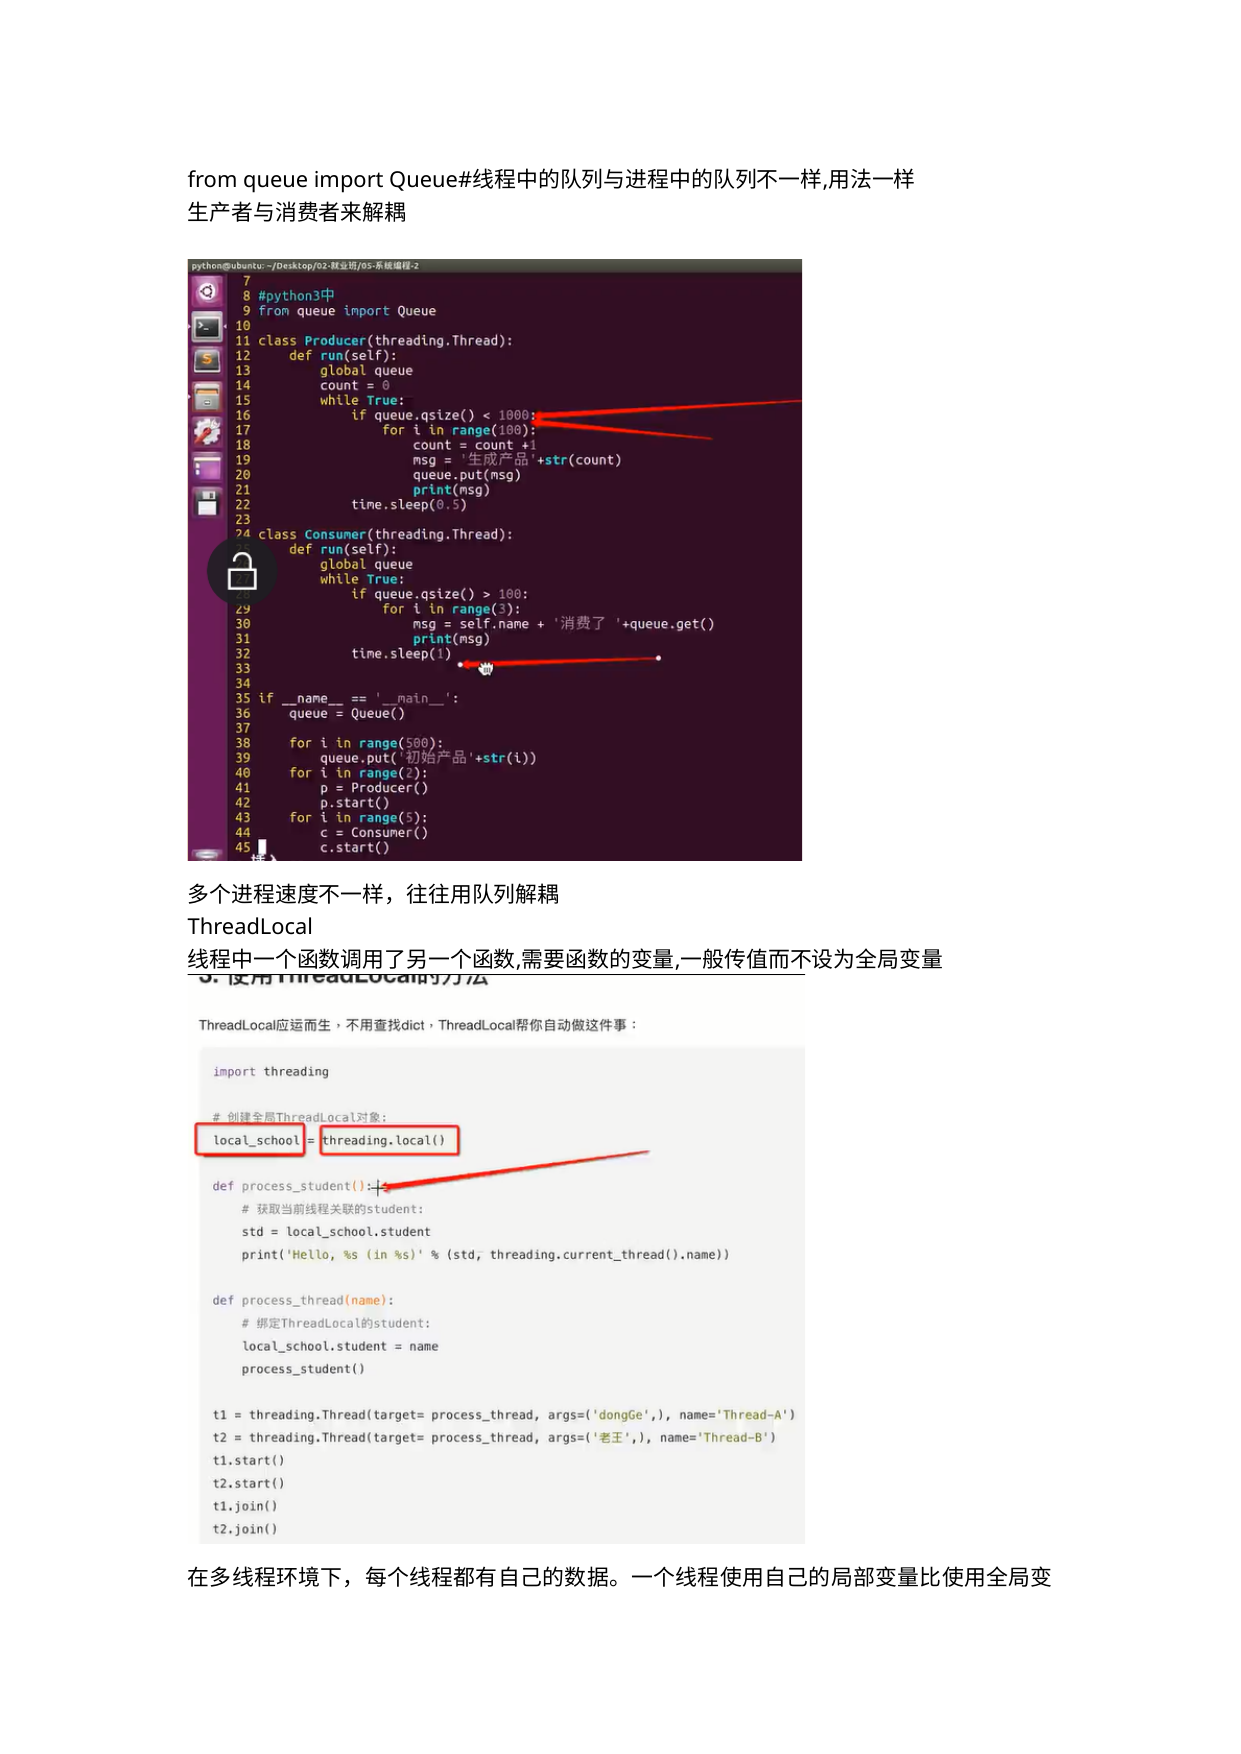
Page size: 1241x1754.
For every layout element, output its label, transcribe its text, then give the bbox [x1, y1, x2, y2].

picture [187, 259, 803, 861]
text ThreadLocal [187, 909, 1053, 942]
text from queue import Queue#线程中的队列与进程中的队列不一样,用法一样 [187, 162, 1053, 194]
text 线程中一个函数调用了另一个函数,需要函数的变量,一般传值而不设为全局变量 [187, 942, 1053, 974]
text 多个进程速度不一样，往往用队列解耦 [187, 877, 1053, 909]
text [187, 1559, 1053, 1592]
picture [187, 974, 806, 1544]
text 生产者与消费者来解耦 [187, 194, 1053, 227]
